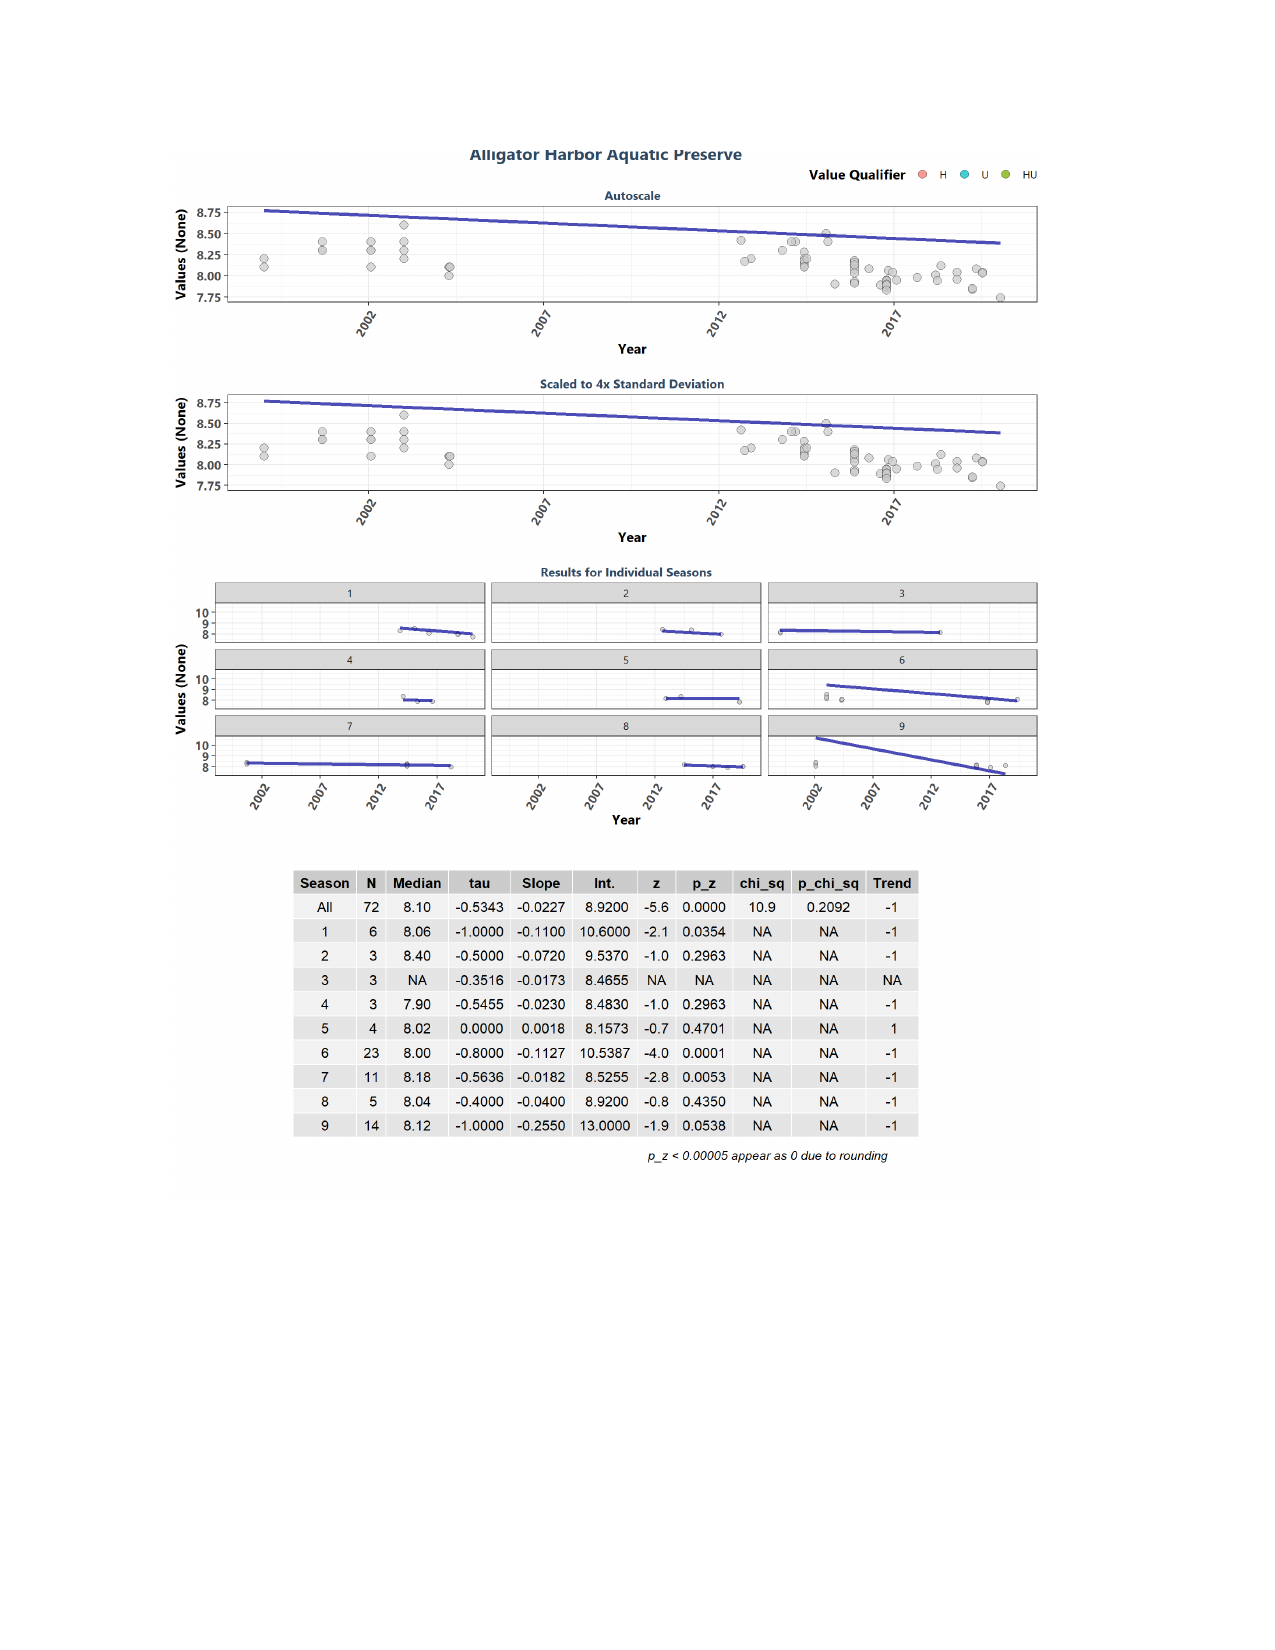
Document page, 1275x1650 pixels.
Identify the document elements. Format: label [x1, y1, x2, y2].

picture [168, 150, 1044, 1200]
